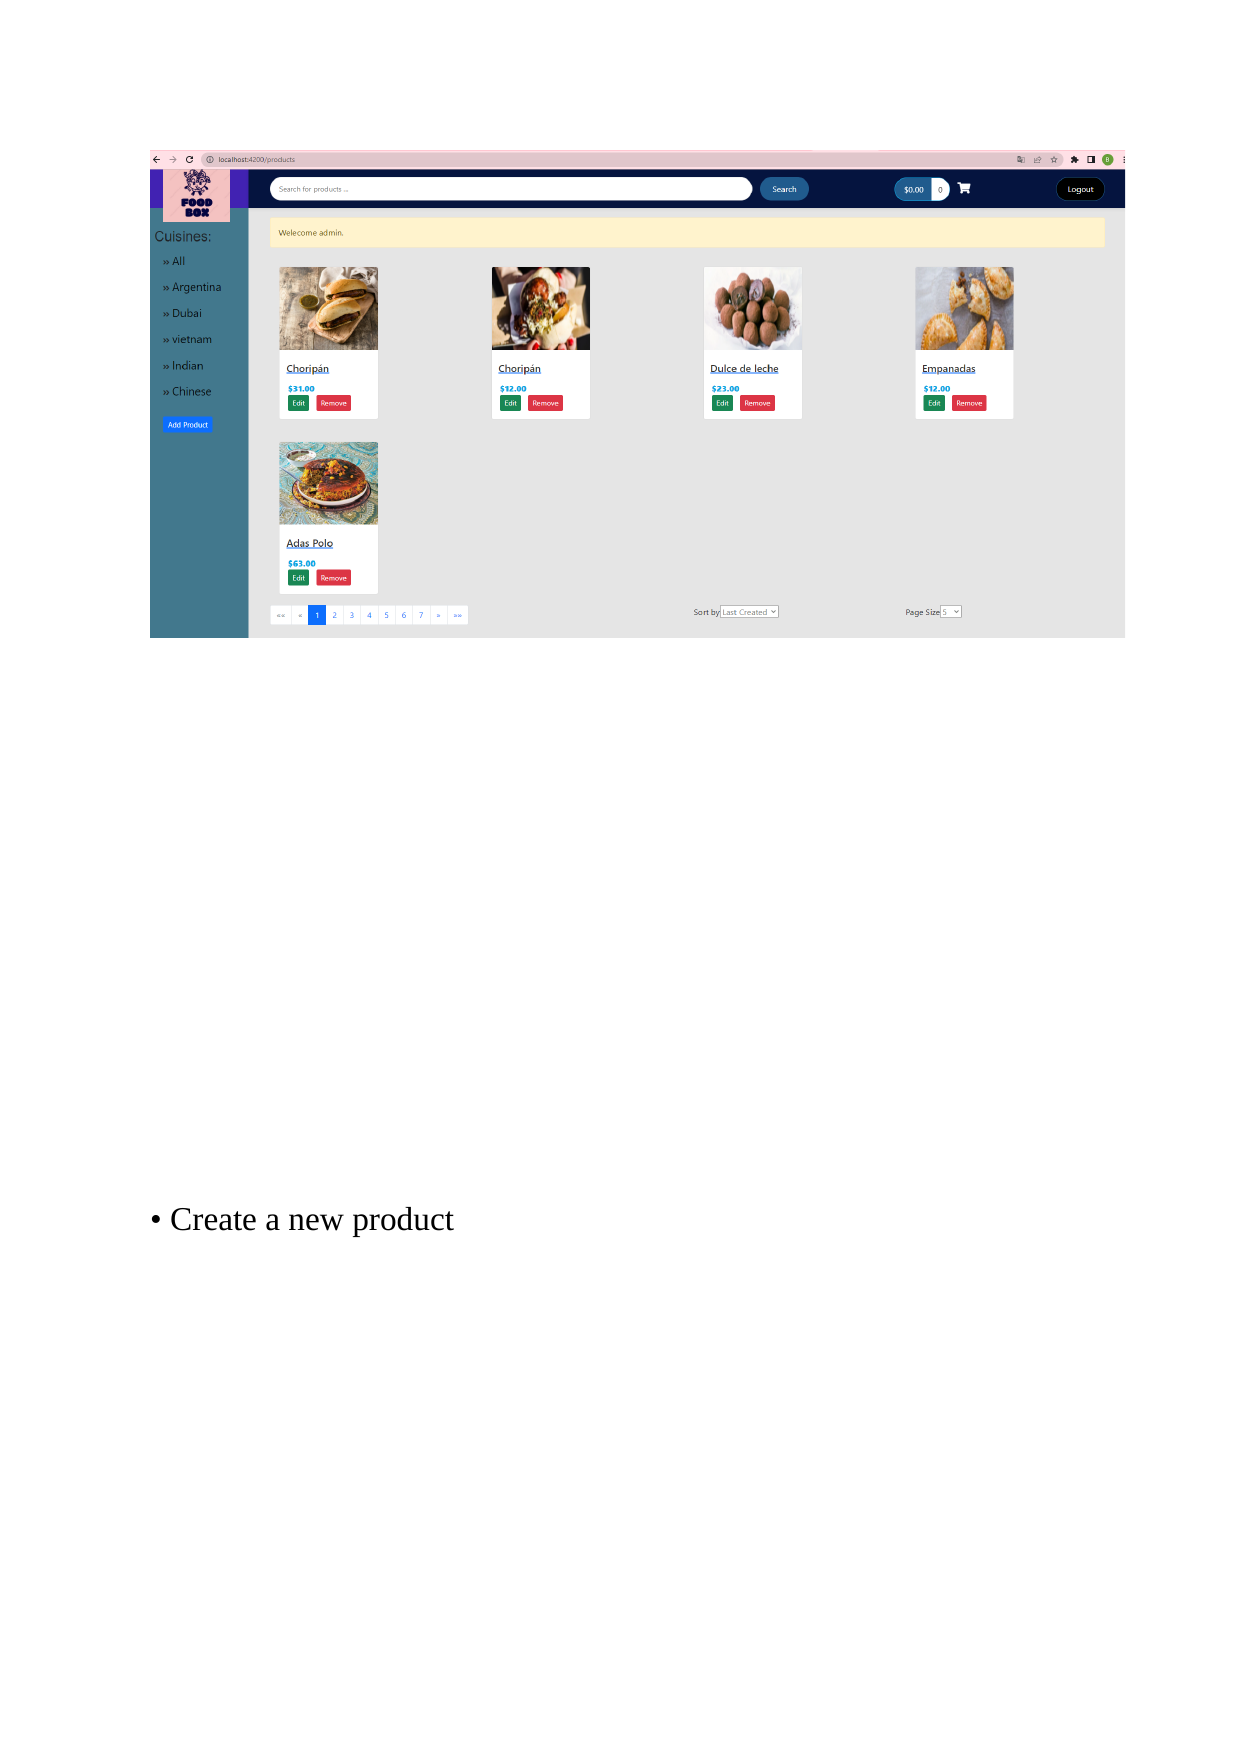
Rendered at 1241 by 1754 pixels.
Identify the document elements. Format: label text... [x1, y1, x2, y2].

text • Create a new product [150, 1199, 1090, 1237]
picture [150, 150, 1125, 638]
